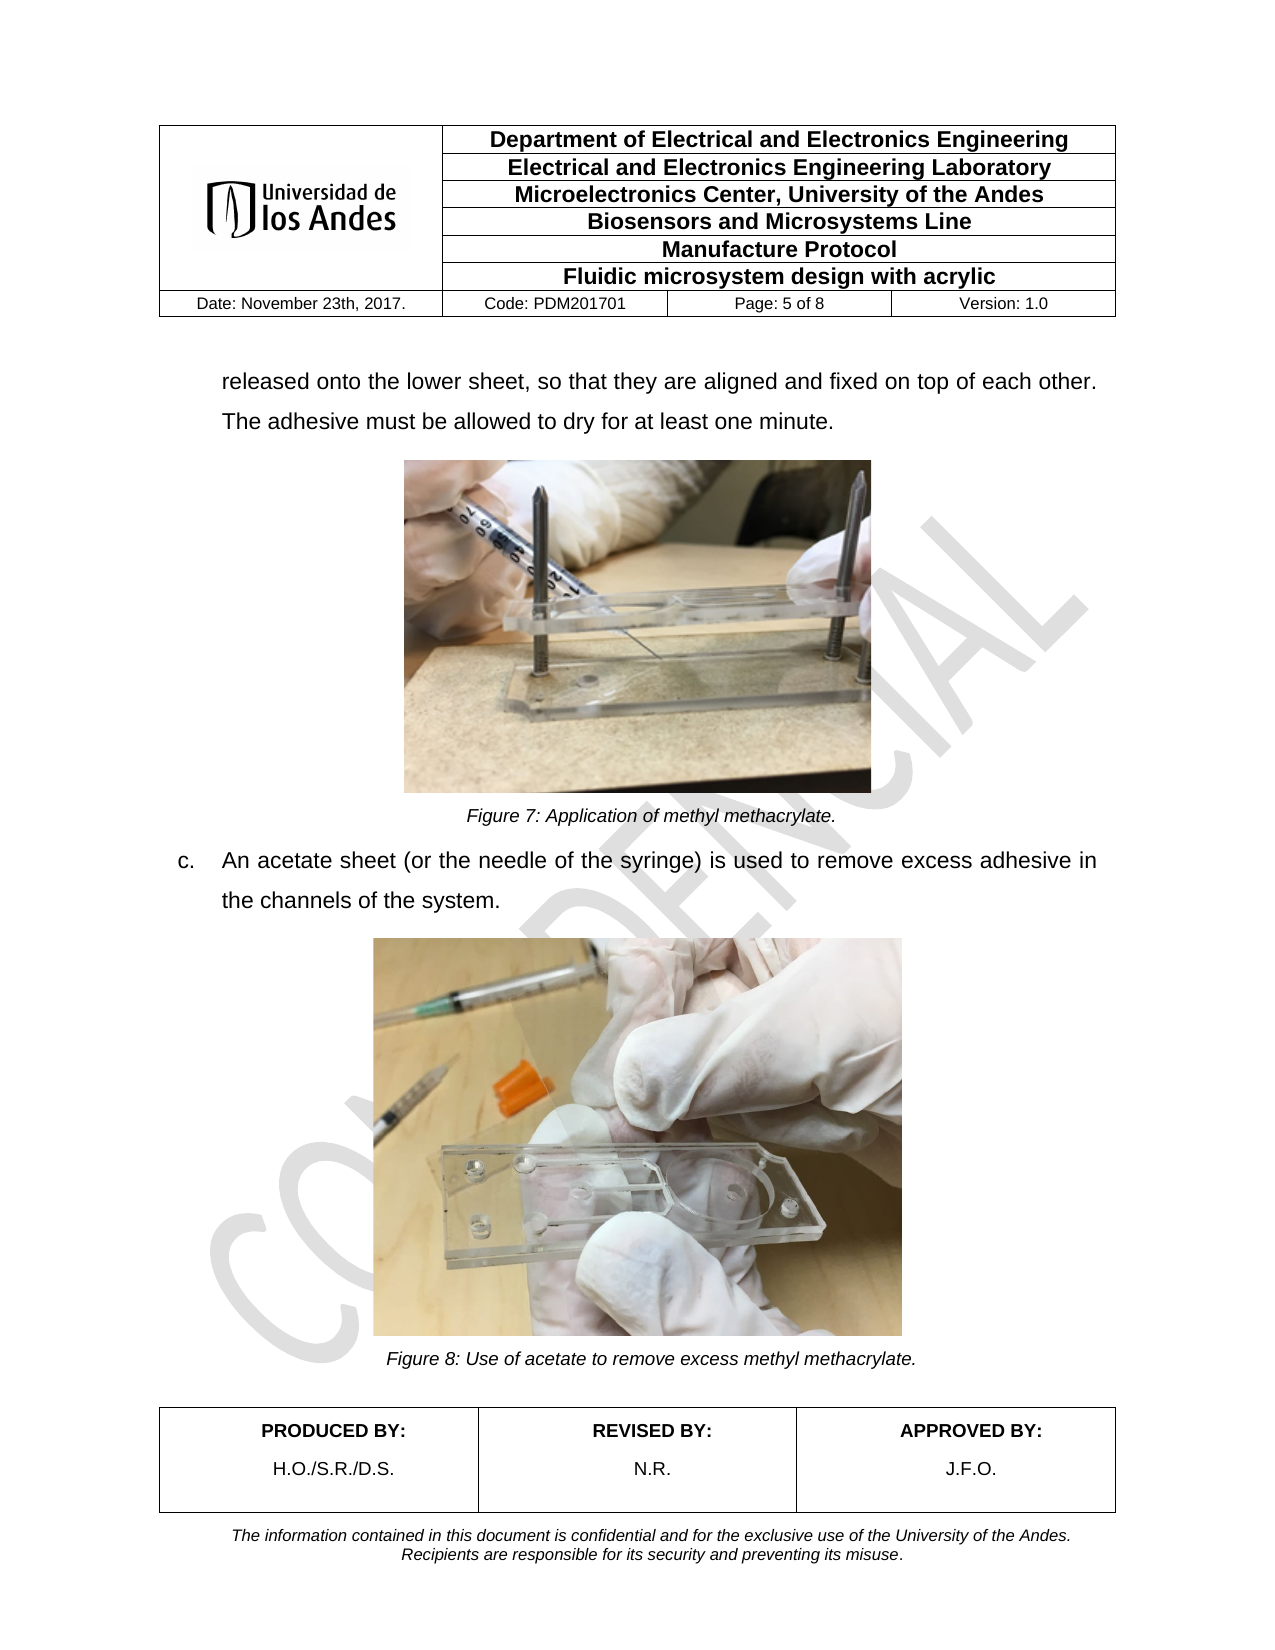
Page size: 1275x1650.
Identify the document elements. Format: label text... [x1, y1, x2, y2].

picture [373, 938, 902, 1336]
text Figure 8: Use of acetate to remove excess methyl methacrylate. [207, 1348, 1098, 1369]
text Figure 7: Application of methyl methacrylate. [207, 805, 1098, 827]
list An acetate sheet (or the needle of the syringe) is used to remove excess adhesive in the channels of the system. [177, 847, 1098, 913]
picture [191, 165, 411, 251]
